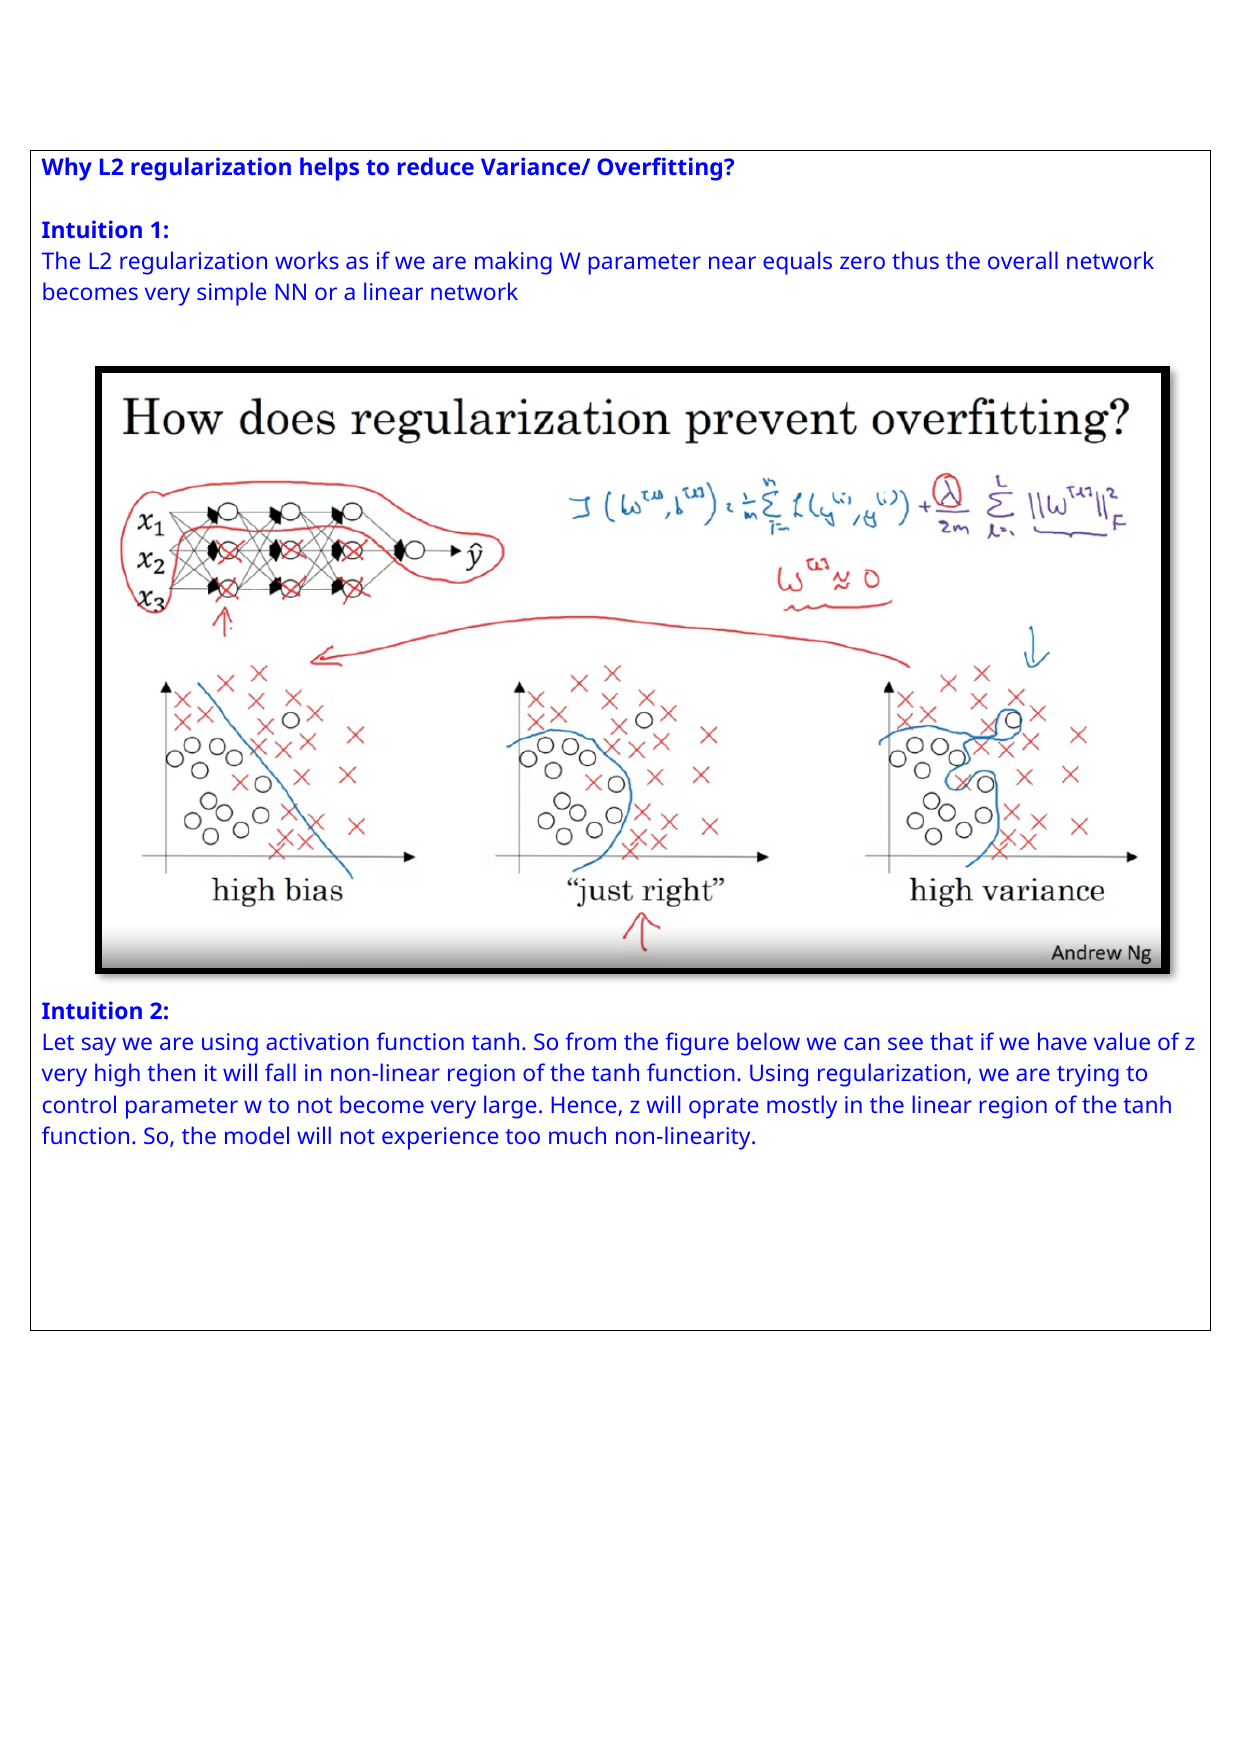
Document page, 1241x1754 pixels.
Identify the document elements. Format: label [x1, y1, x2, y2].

picture [102, 373, 1164, 968]
table_cell [31, 151, 1210, 1330]
